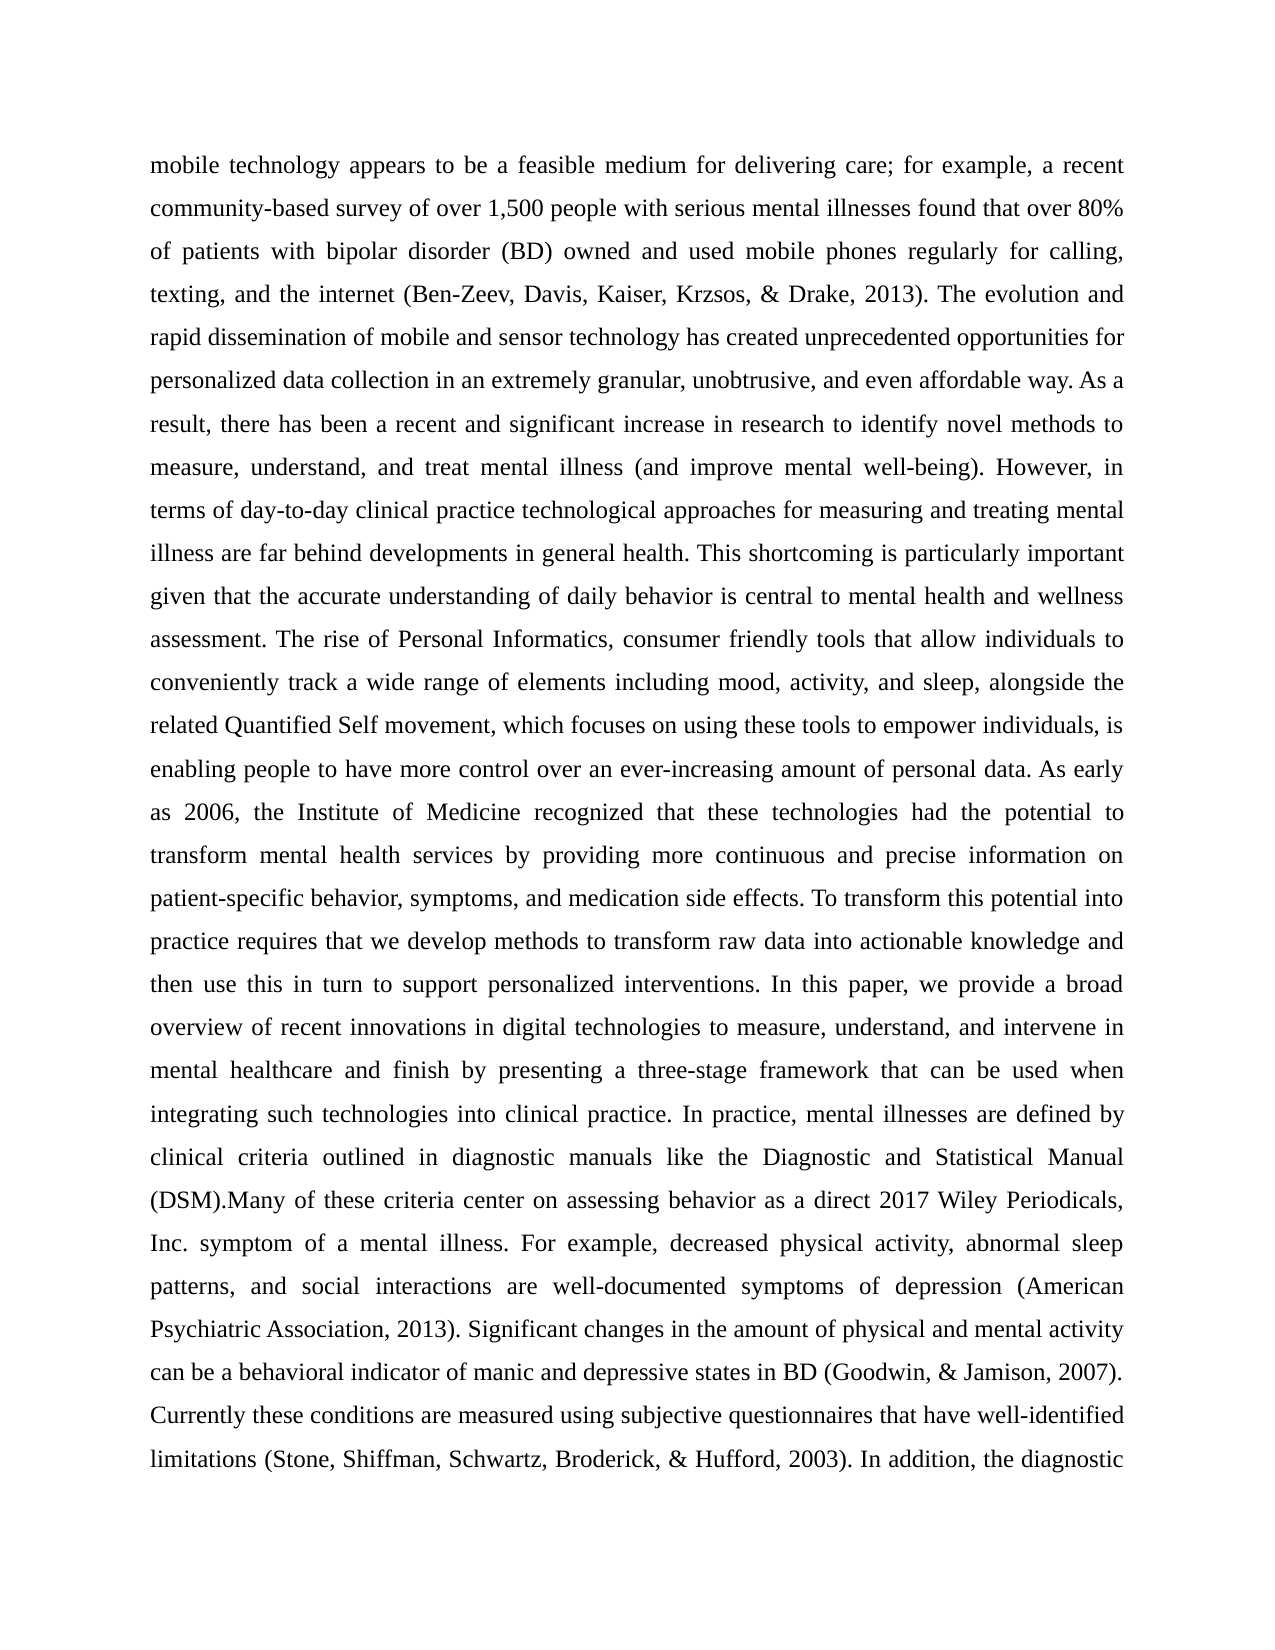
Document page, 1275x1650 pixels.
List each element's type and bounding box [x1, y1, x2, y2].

subtitle [150, 150, 1125, 1472]
